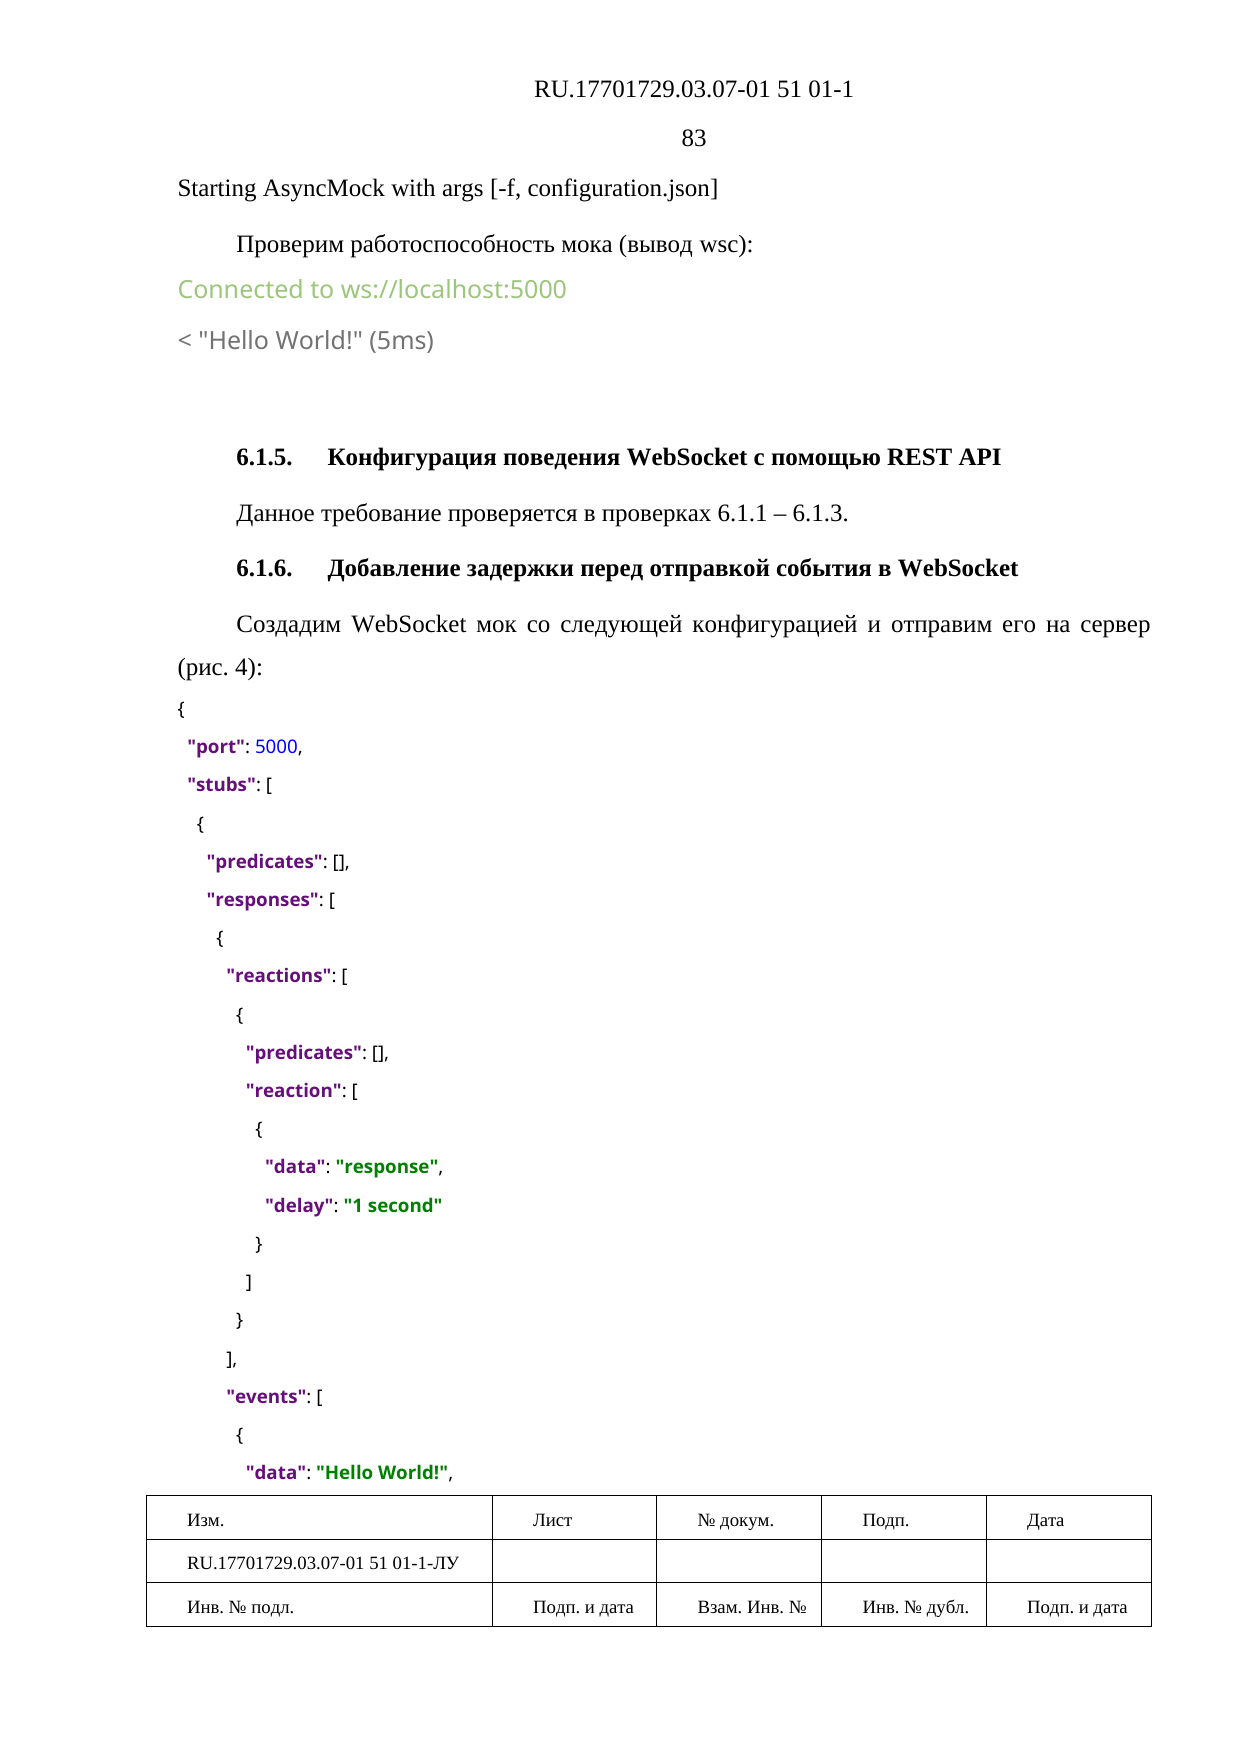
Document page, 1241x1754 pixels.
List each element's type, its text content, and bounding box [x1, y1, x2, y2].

text Starting AsyncMock with args [-f, configuration.json] [177, 173, 1152, 202]
text Создадим WebSocket мок со следующей конфигурацией и отправим его на сервер (рис. 4): [177, 609, 1152, 681]
list Добавление задержки перед отправкой события в WebSocket [177, 553, 1152, 582]
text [177, 695, 1152, 1485]
text Данное требование проверяется в проверках 6.1.1 – 6.1.3. [177, 498, 1152, 526]
text Проверим работоспособность мока (вывод wsc): [177, 229, 1152, 257]
text Connected to ws://localhost:5000 [177, 272, 1152, 306]
list Конфигурация поведения WebSocket с помощью REST API [177, 442, 1152, 471]
text < "Hello World!" (5ms) [177, 323, 1152, 357]
